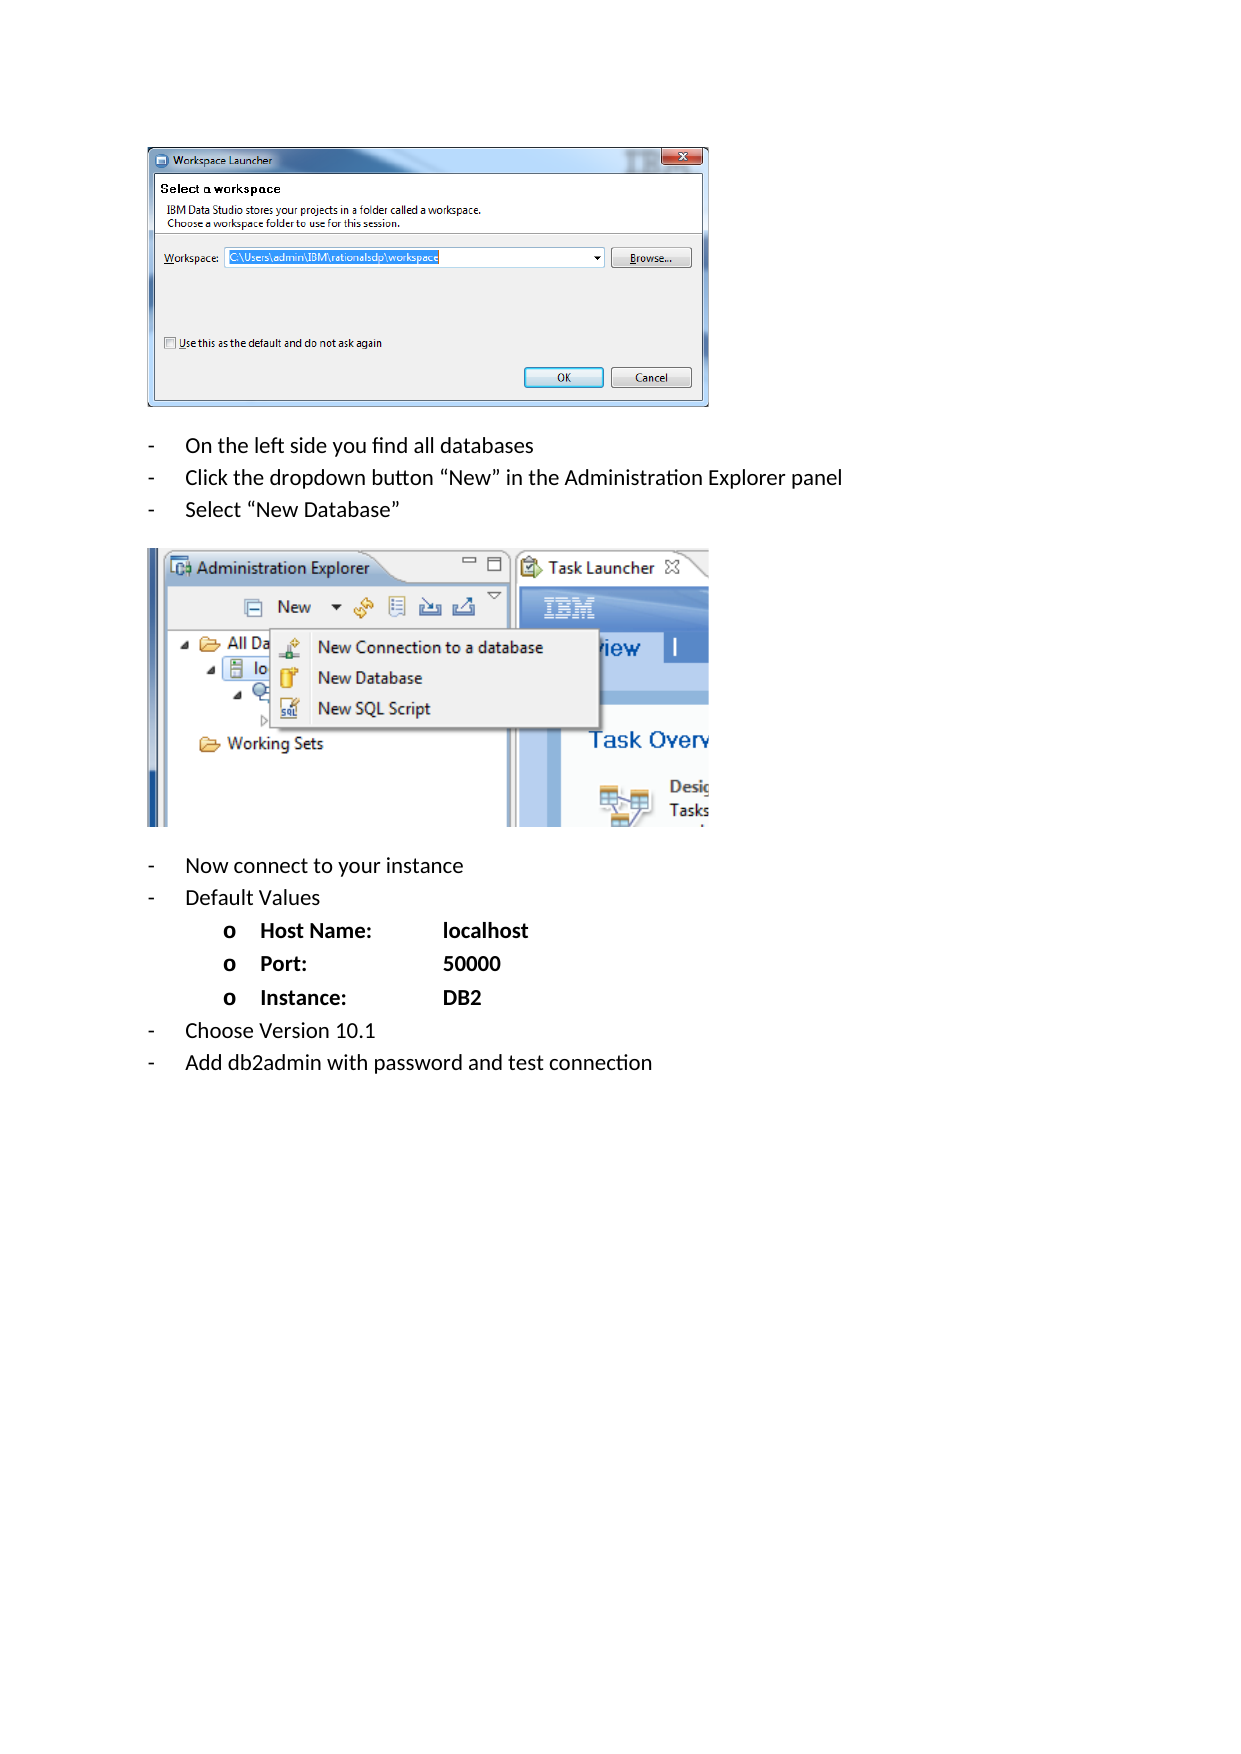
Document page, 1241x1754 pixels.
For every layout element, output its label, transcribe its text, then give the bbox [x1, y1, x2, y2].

list Select “New Database” [148, 496, 1093, 524]
list Click the dropdown button “New” in the Administration Explorer panel [148, 463, 1093, 491]
list Add db2admin with password and test connection [148, 1048, 1093, 1077]
list Default Values [148, 883, 1093, 912]
list On the left side you find all databases [148, 431, 1093, 459]
list Port: 50000 [223, 949, 1093, 978]
list Choose Version 10.1 [148, 1016, 1093, 1044]
list Host Name: localhost [223, 916, 1093, 945]
picture [147, 548, 709, 827]
list Instance: DB2 [223, 983, 1093, 1012]
picture [147, 147, 709, 407]
list Now connect to your instance [148, 851, 1093, 879]
